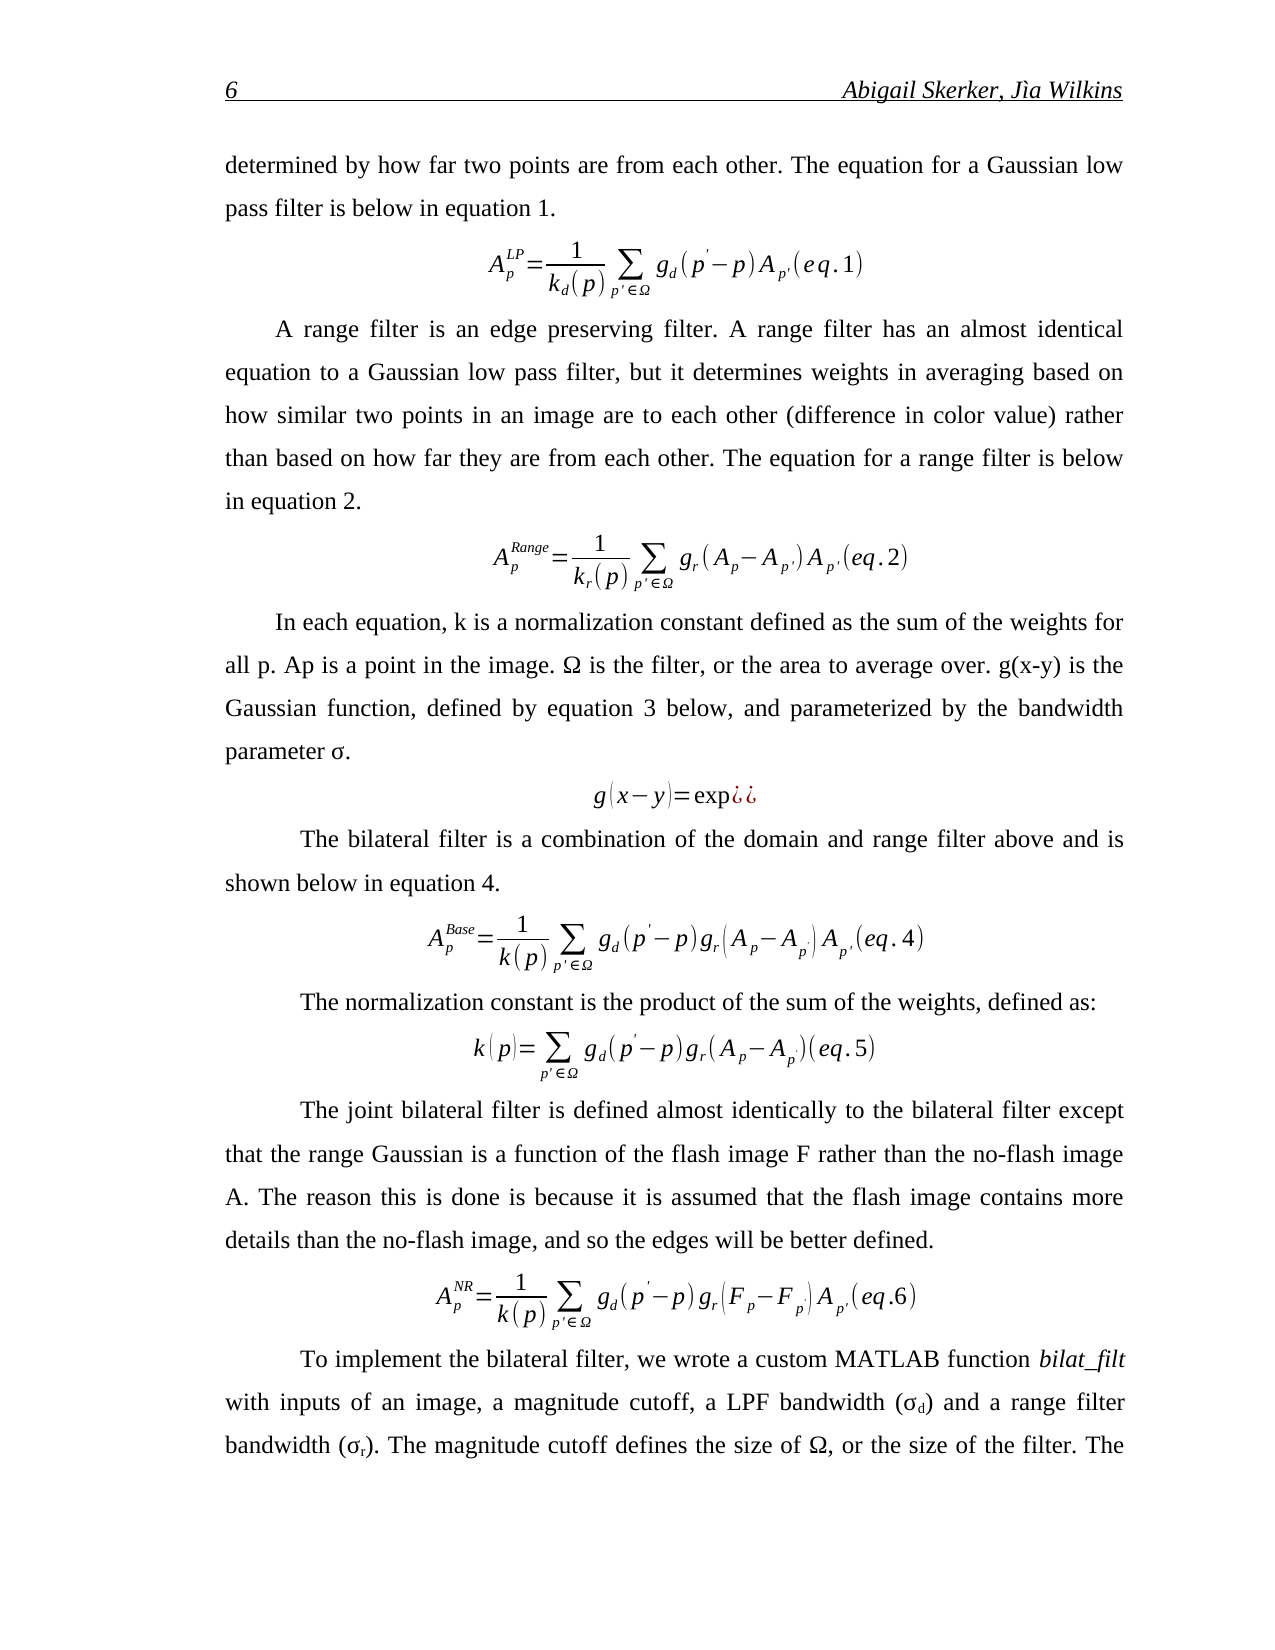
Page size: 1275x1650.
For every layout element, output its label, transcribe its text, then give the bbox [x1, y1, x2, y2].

text The joint bilateral filter is defined almost identically to the bilateral filter except that the range Gaussian is a function of the flash image F rather than the no-flash image A. The reason this is done is because it is assumed that the flash image contains more details than the no-flash image, and so the edges will be better defined. [225, 1096, 1125, 1254]
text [225, 150, 1125, 222]
text The normalization constant is the product of the sum of the weights, defined as: [225, 987, 1125, 1016]
text The bilateral filter is a combination of the domain and range filter above and is shown below in equation 4. [225, 824, 1125, 896]
text In each equation, k is a normalization constant defined as the sum of the weights for all p. Ap is a point in the image. Ω is the filter, or the area to average over. g(x-y) is the Gaussian function, defined by equation 3 below, and parameterized by the bandwidth parameter σ. [225, 607, 1125, 765]
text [225, 1344, 1125, 1459]
text A range filter is an edge preserving filter. A range filter has an almost identical equation to a Gaussian low pass filter, but it determines weights in averaging based on how similar two points in an image are to each other (difference in color value) rather than based on how far they are from each other. The equation for a range filter is below in equation 2. [225, 314, 1125, 515]
